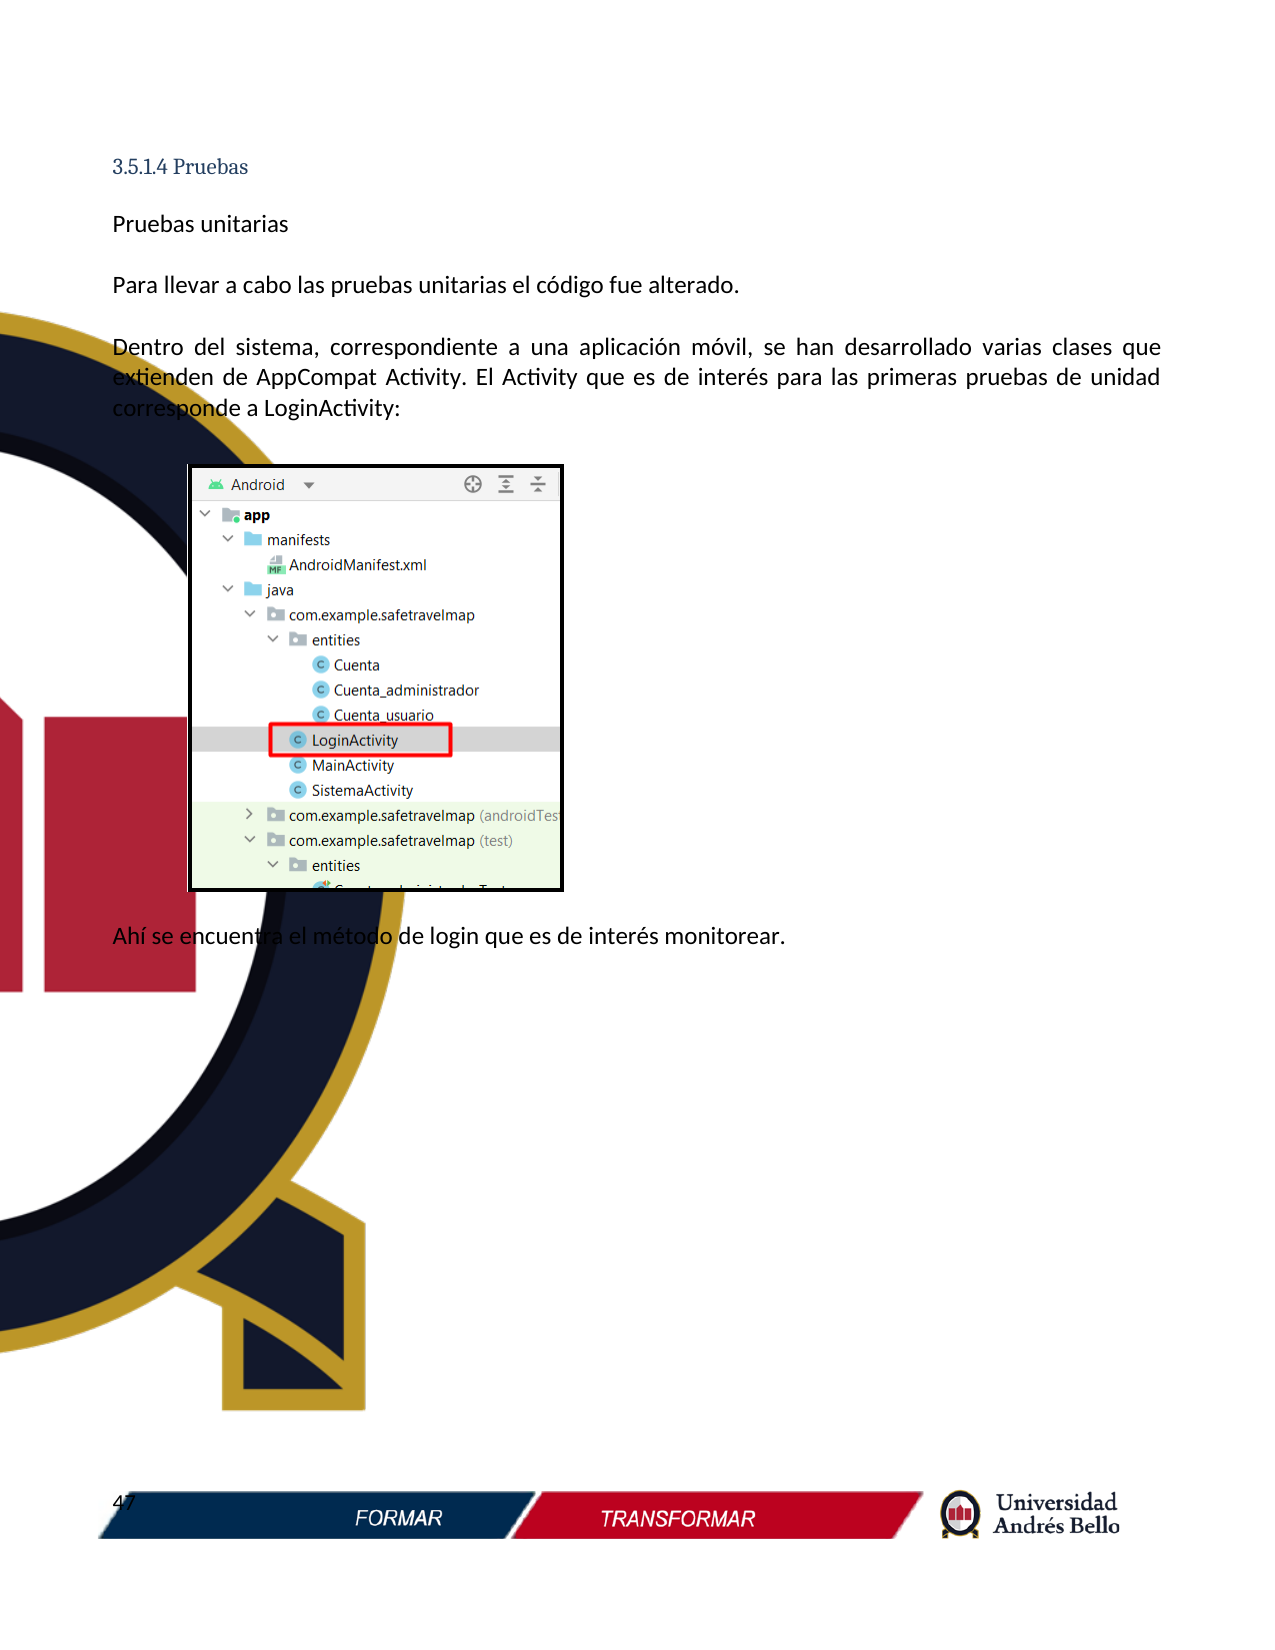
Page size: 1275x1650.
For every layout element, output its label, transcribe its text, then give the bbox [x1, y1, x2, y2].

text Ahí se encuentra el método de login que es de interés monitorear. [112, 920, 1162, 950]
subtitle 3.5.1.4 Pruebas [112, 154, 1162, 181]
text Para llevar a cabo las pruebas unitarias el código fue alterado. [112, 269, 1162, 300]
picture [97, 1489, 1120, 1539]
picture [192, 468, 560, 888]
text Pruebas unitarias [112, 208, 1162, 239]
text Dentro del sistema, correspondiente a una aplicación móvil, se han desarrollado varias clases que extienden de AppCompat Activity. El Activity que es de interés para las primeras pruebas de unidad corresponde a LoginActivity: [112, 331, 1162, 422]
picture [0, 299, 422, 1423]
